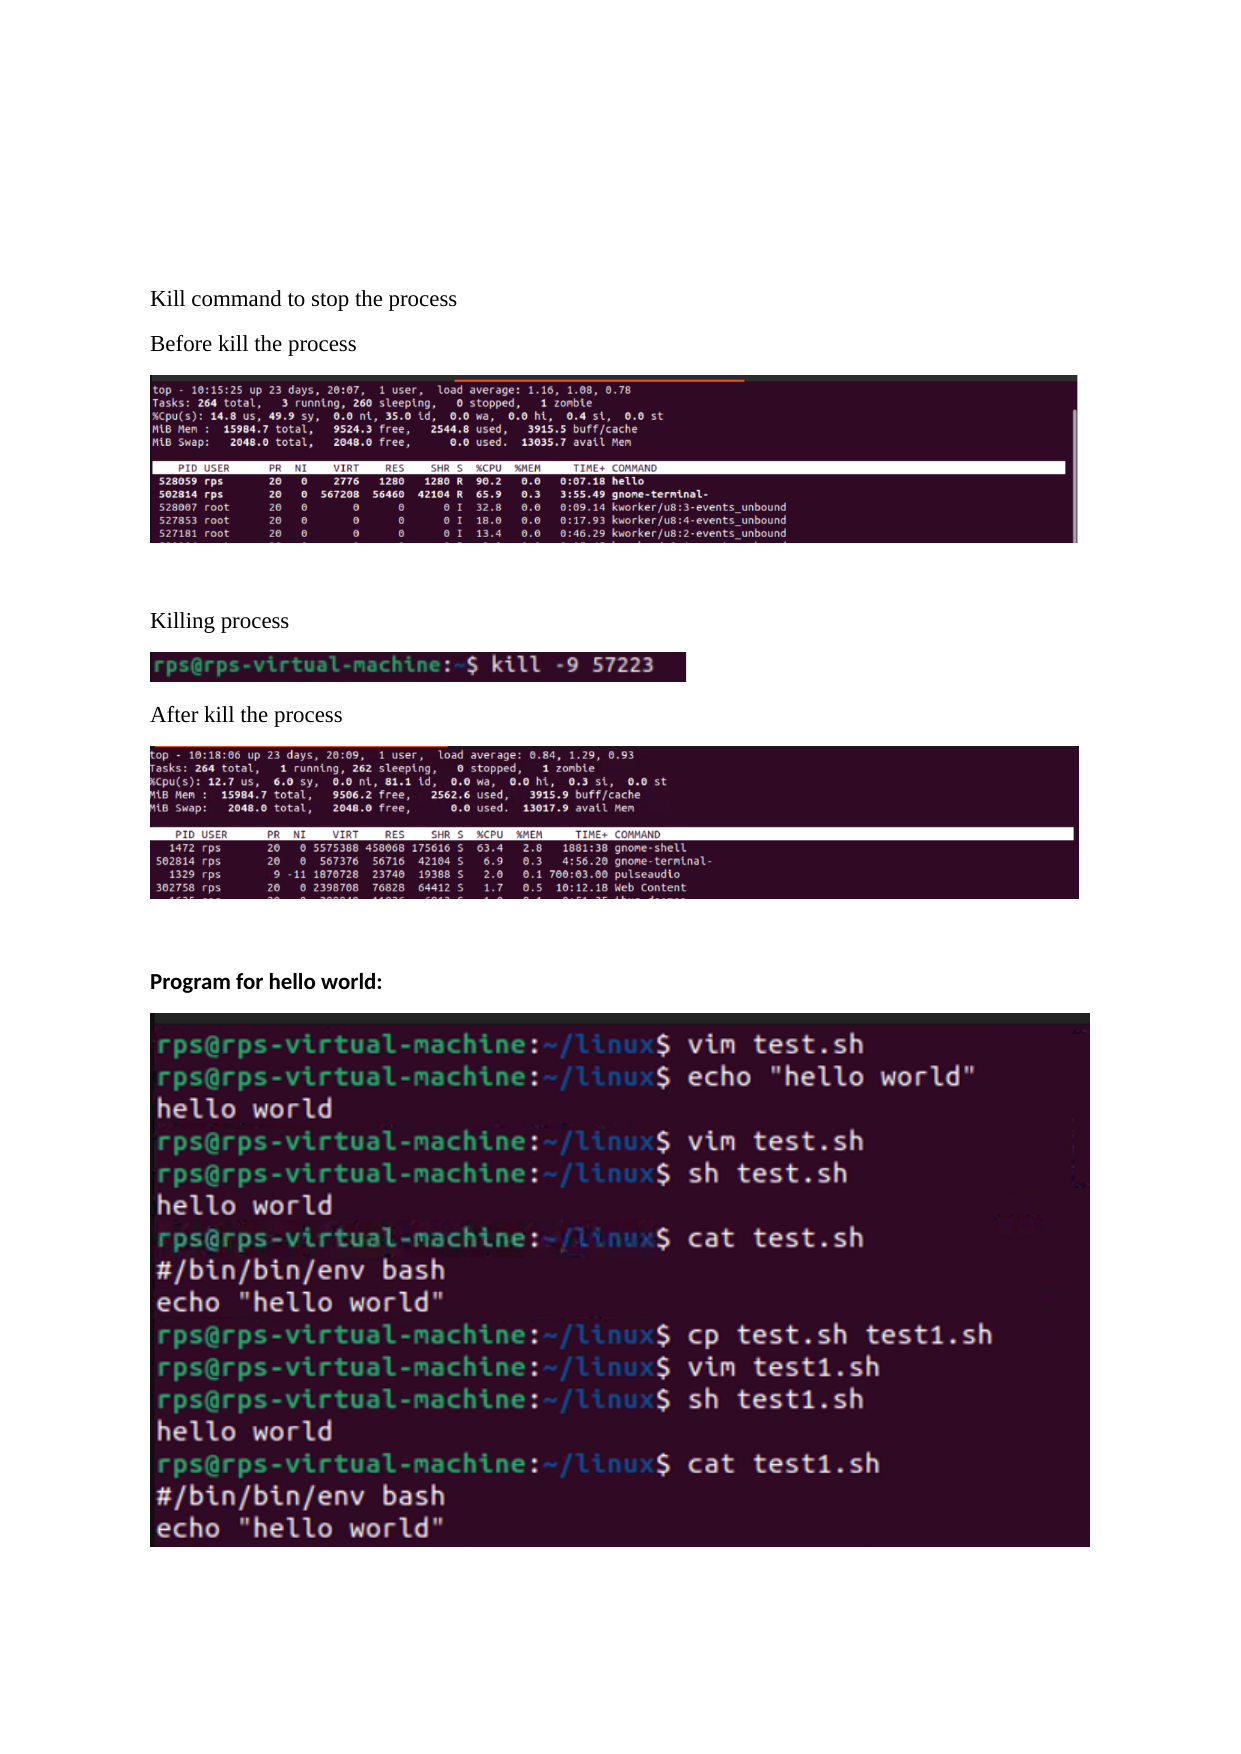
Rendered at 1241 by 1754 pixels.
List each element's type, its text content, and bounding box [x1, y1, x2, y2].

picture [150, 652, 687, 682]
text Program for hello world: [150, 967, 1090, 995]
text Kill command to stop the process [150, 285, 1090, 312]
text After kill the process [150, 701, 1090, 727]
text Killing process [150, 607, 1090, 633]
text Before kill the process [150, 330, 1090, 357]
picture [150, 1013, 1090, 1547]
picture [150, 375, 1078, 543]
picture [150, 746, 1079, 899]
